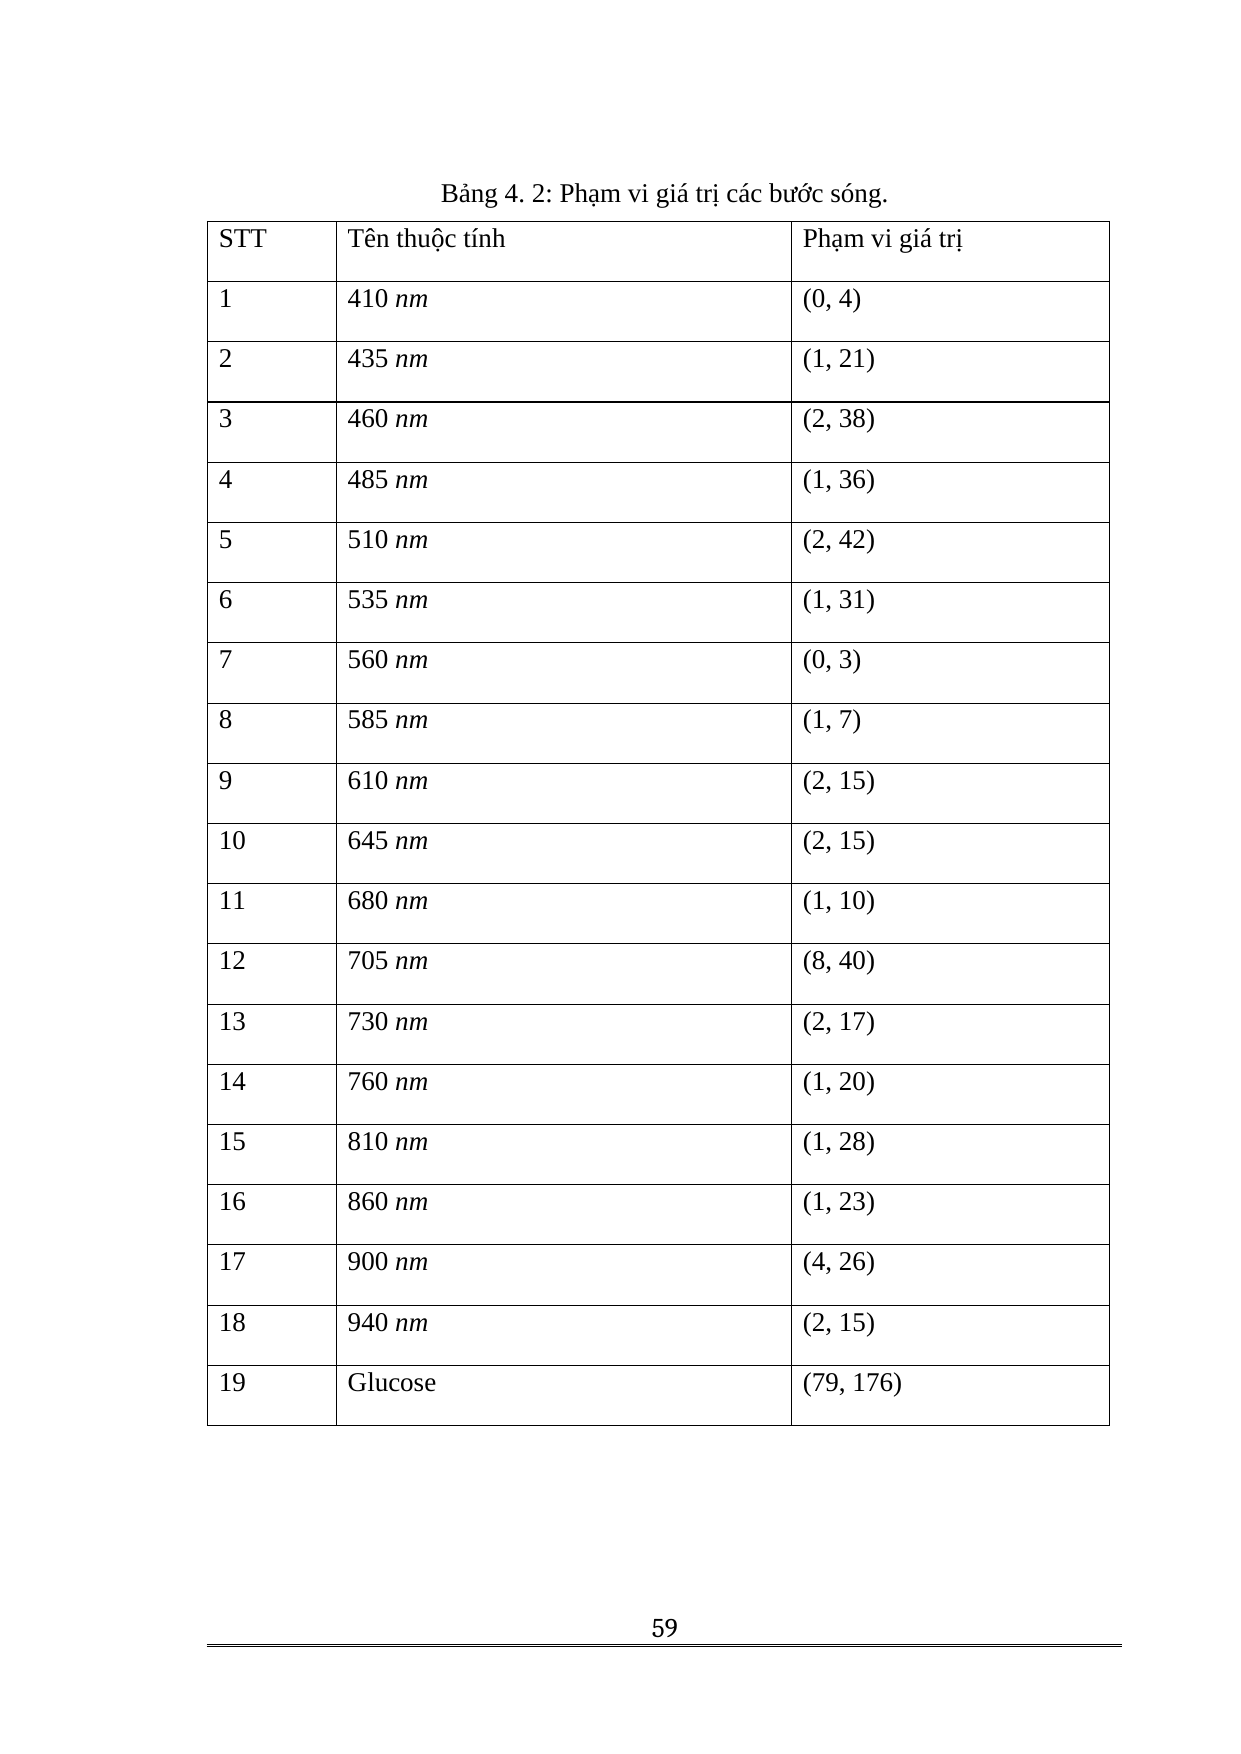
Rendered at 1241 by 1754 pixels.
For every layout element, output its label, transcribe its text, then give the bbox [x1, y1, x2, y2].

table_cell 900 nm [337, 1245, 791, 1304]
table_cell 7 [208, 643, 336, 702]
table_cell 12 [208, 944, 336, 1003]
table_cell 610 nm [337, 764, 791, 823]
table_cell 17 [208, 1245, 336, 1304]
table_cell (1, 20) [792, 1065, 1109, 1124]
table_cell 3 [208, 403, 336, 462]
table_cell 1 [208, 282, 336, 341]
table_cell 560 nm [337, 643, 791, 702]
table_cell (1, 36) [792, 463, 1109, 522]
table_cell (8, 40) [792, 944, 1109, 1003]
table_cell (79, 176) [792, 1366, 1109, 1425]
table_cell 810 nm [337, 1125, 791, 1184]
table_cell 730 nm [337, 1005, 791, 1064]
table_cell 705 nm [337, 944, 791, 1003]
table_cell 585 nm [337, 704, 791, 763]
table_cell 13 [208, 1005, 336, 1064]
table_cell 4 [208, 463, 336, 522]
table_cell 460 nm [337, 403, 791, 462]
table_cell 760 nm [337, 1065, 791, 1124]
table_cell 6 [208, 583, 336, 642]
table_cell (2, 38) [792, 403, 1109, 462]
table_cell (2, 15) [792, 1306, 1109, 1365]
table_cell 940 nm [337, 1306, 791, 1365]
table_cell (1, 31) [792, 583, 1109, 642]
table_cell (1, 23) [792, 1185, 1109, 1244]
table_cell (0, 4) [792, 282, 1109, 341]
table_cell 5 [208, 523, 336, 582]
table_header STT [208, 222, 336, 281]
table_cell Glucose [337, 1366, 791, 1425]
table_cell 645 nm [337, 824, 791, 883]
table_cell 9 [208, 764, 336, 823]
table_cell 410 nm [337, 282, 791, 341]
table_cell (4, 26) [792, 1245, 1109, 1304]
table_cell 2 [208, 342, 336, 401]
table_cell 535 nm [337, 583, 791, 642]
table_cell 680 nm [337, 884, 791, 943]
table_cell 860 nm [337, 1185, 791, 1244]
table_cell (0, 3) [792, 643, 1109, 702]
table_cell (1, 21) [792, 342, 1109, 401]
table_cell (2, 42) [792, 523, 1109, 582]
table_cell (1, 28) [792, 1125, 1109, 1184]
table_cell 15 [208, 1125, 336, 1184]
table_cell 11 [208, 884, 336, 943]
table_cell (2, 15) [792, 824, 1109, 883]
table_cell 19 [208, 1366, 336, 1425]
table_cell (1, 7) [792, 704, 1109, 763]
table_cell 10 [208, 824, 336, 883]
table_header Phạm vi giá trị [792, 222, 1109, 281]
table_cell (1, 10) [792, 884, 1109, 943]
table_cell 8 [208, 704, 336, 763]
table_cell (2, 15) [792, 764, 1109, 823]
table_header Tên thuộc tính [337, 222, 791, 281]
table_cell (2, 17) [792, 1005, 1109, 1064]
table_cell 18 [208, 1306, 336, 1365]
table_cell 16 [208, 1185, 336, 1244]
table_cell 14 [208, 1065, 336, 1124]
table_cell 435 nm [337, 342, 791, 401]
table_cell 485 nm [337, 463, 791, 522]
table_cell 510 nm [337, 523, 791, 582]
